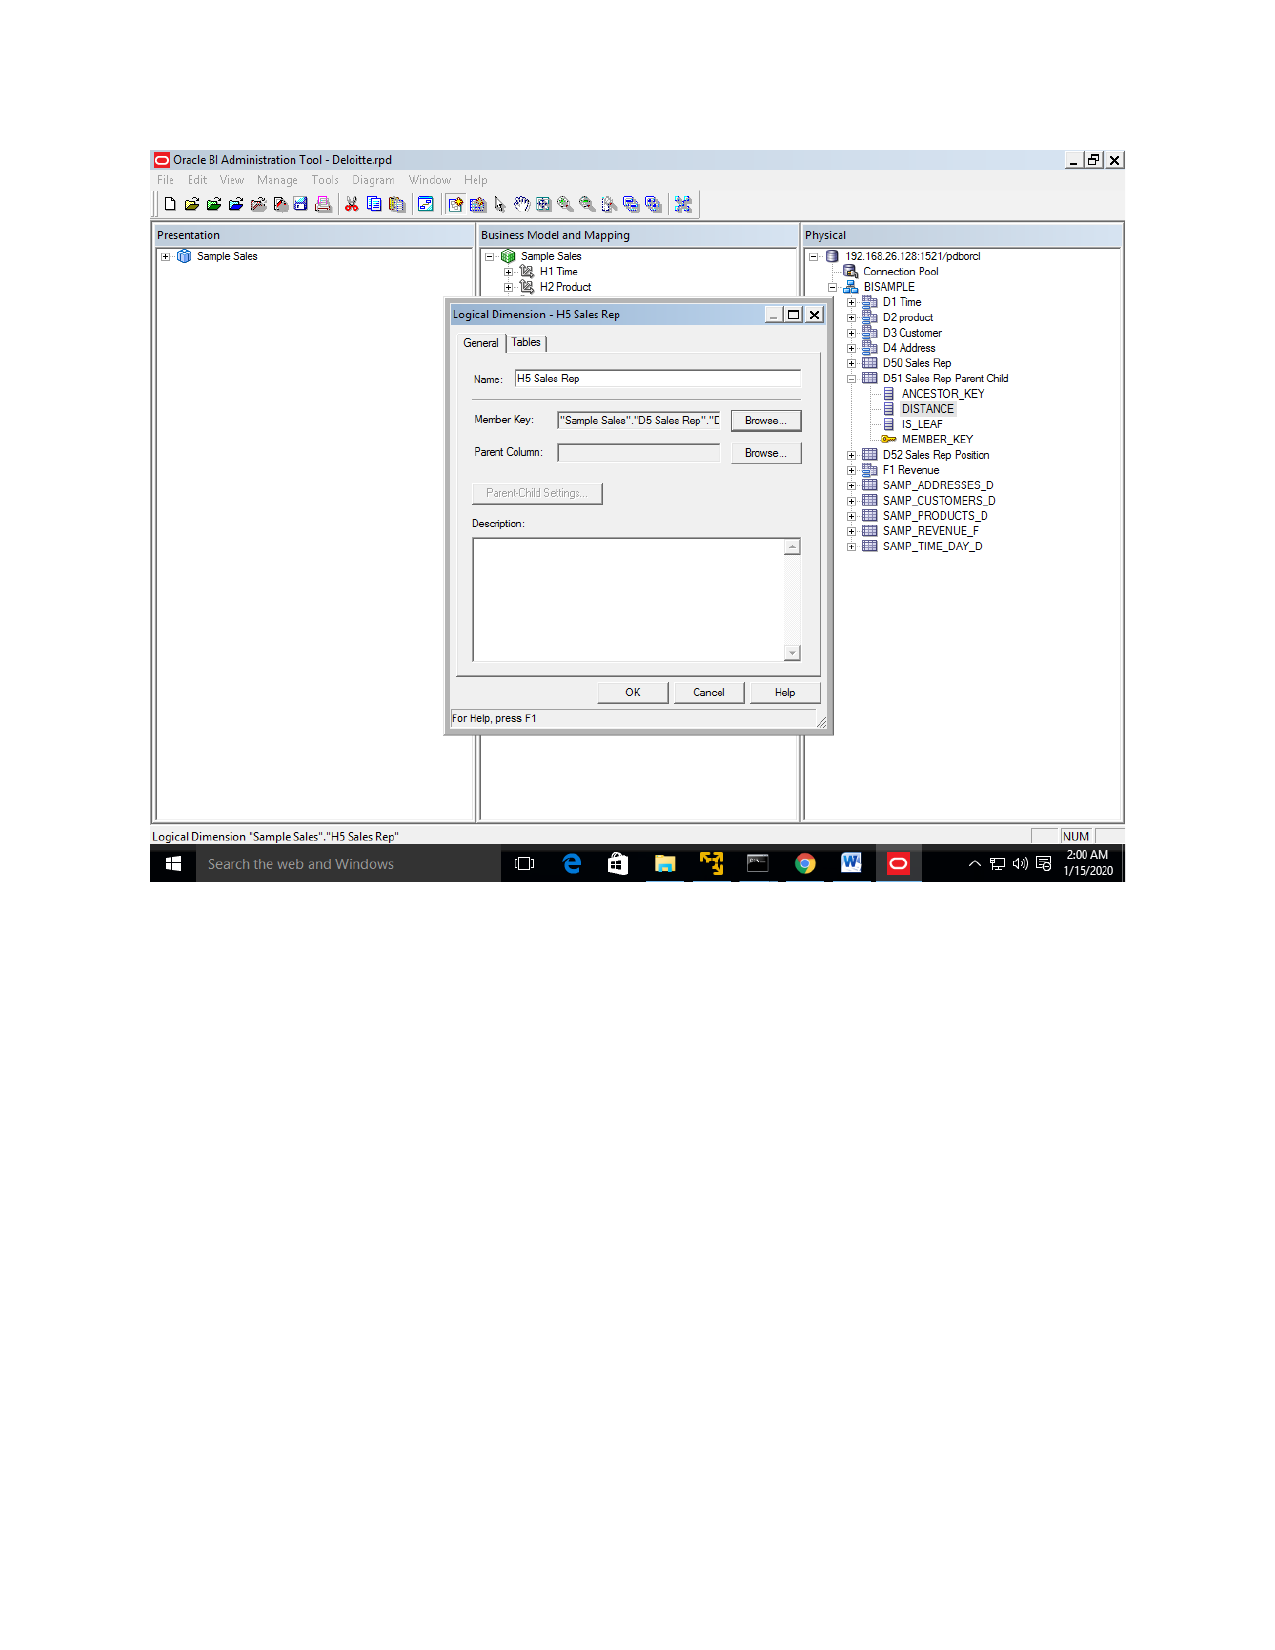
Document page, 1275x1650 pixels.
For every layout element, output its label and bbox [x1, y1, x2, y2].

picture [150, 150, 1125, 882]
